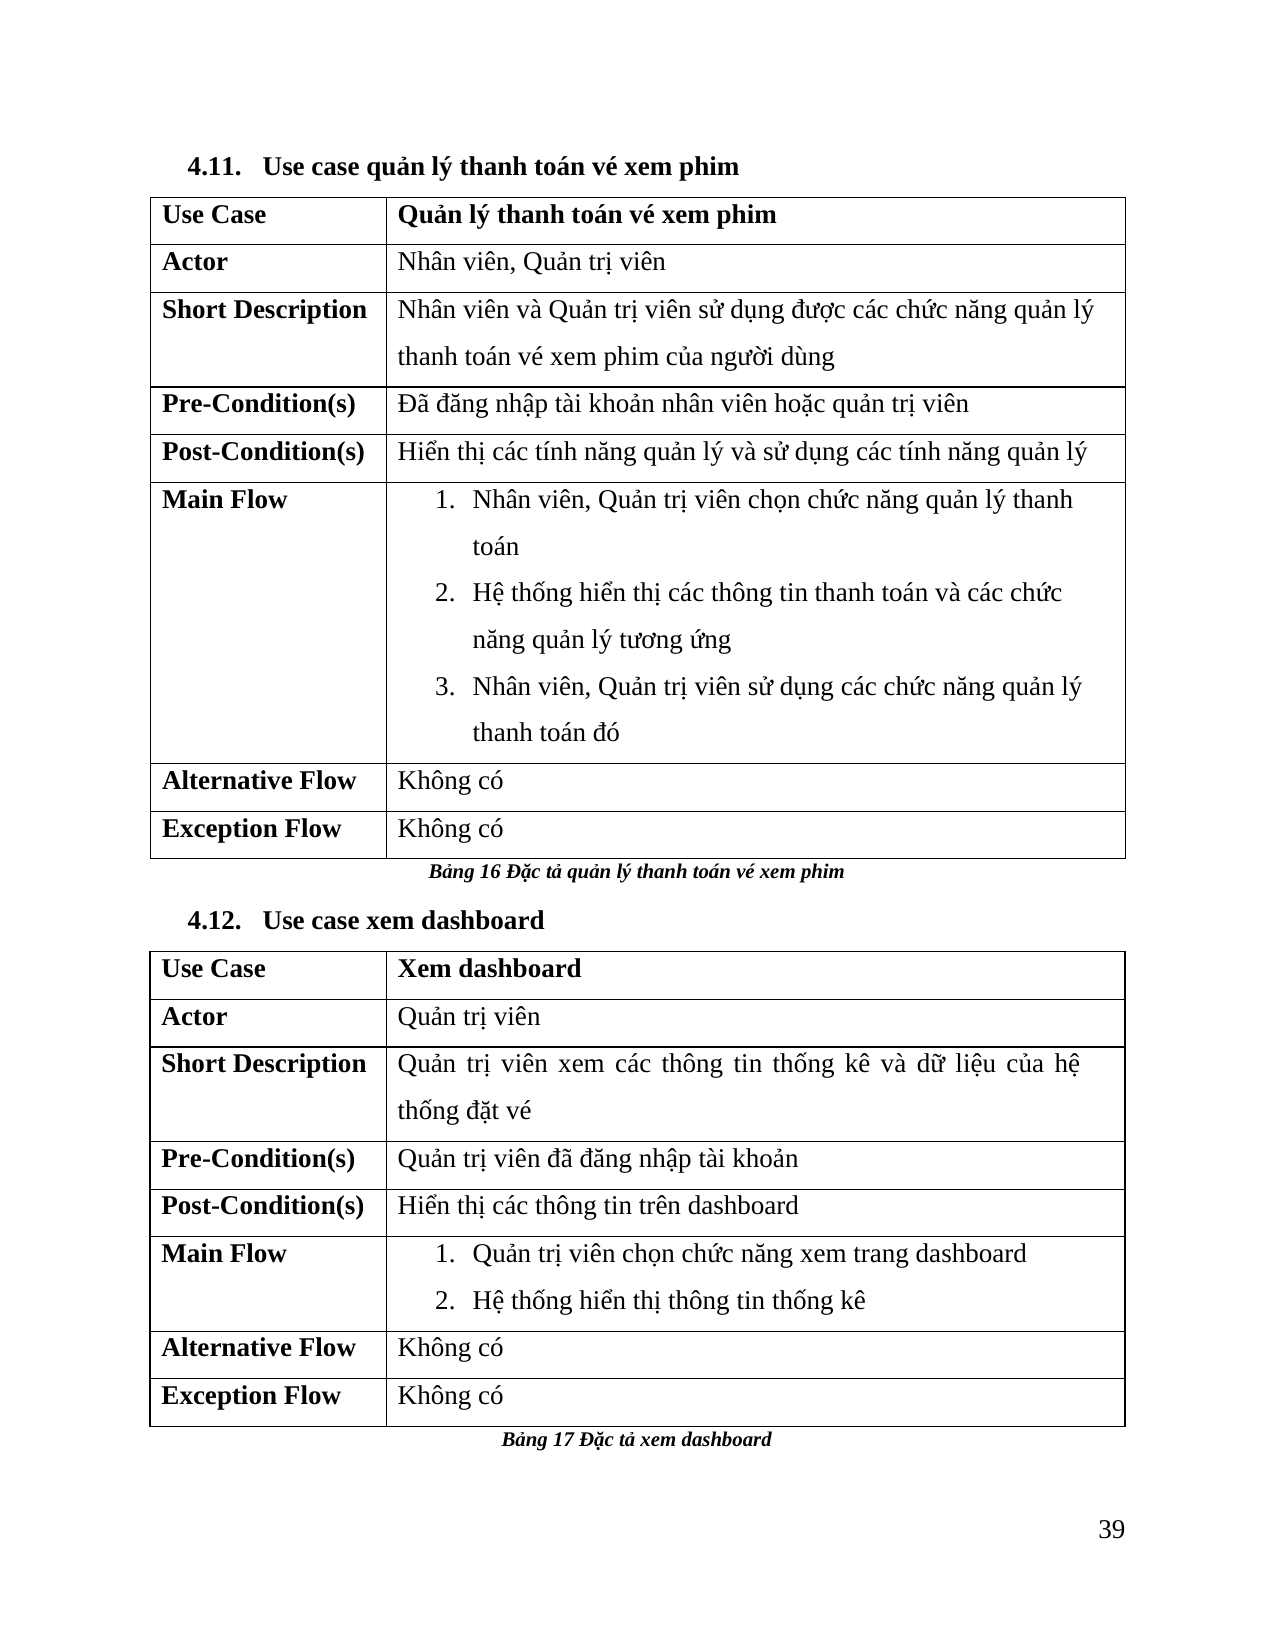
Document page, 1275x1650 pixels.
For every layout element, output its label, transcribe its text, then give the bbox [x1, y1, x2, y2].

table_cell Nhân viên, Quản trị viên chọn chức năng quản lý thanh toán Hệ thống hiển thị các thông tin thanh toán và các chức năng quản lý tương ứng Nhân viên, Quản trị viên sử dụng các chức năng quản lý thanh toán đó [387, 483, 1125, 763]
table_cell Không có [387, 1379, 1124, 1426]
table_header Use Case [151, 198, 386, 244]
table_cell Pre-Condition(s) [151, 1142, 386, 1188]
text Bảng 17 Đặc tả xem dashboard [150, 1427, 1125, 1451]
table_cell Main Flow [151, 1237, 386, 1331]
table_cell Không có [387, 812, 1125, 858]
table_header Quản lý thanh toán vé xem phim [387, 198, 1125, 244]
text Bảng 16 Đặc tả quản lý thanh toán vé xem phim [150, 859, 1125, 883]
table_cell Actor [151, 1000, 386, 1046]
table_header Use Case [151, 952, 386, 999]
table_cell Hiển thị các tính năng quản lý và sử dụng các tính năng quản lý [387, 435, 1125, 482]
table_cell Exception Flow [151, 1379, 386, 1426]
table_cell Quản trị viên đã đăng nhập tài khoản [387, 1142, 1124, 1188]
table_cell Quản trị viên [387, 1000, 1124, 1046]
table_cell Main Flow [151, 483, 386, 763]
table_cell Hiển thị các thông tin trên dashboard [387, 1190, 1124, 1236]
table_cell Alternative Flow [151, 1332, 386, 1378]
table_cell Short Description [151, 293, 386, 386]
table_cell Không có [387, 1332, 1124, 1378]
table_cell Quản trị viên chọn chức năng xem trang dashboard Hệ thống hiển thị thông tin thống kê [387, 1237, 1124, 1331]
table_cell Nhân viên và Quản trị viên sử dụng được các chức năng quản lý thanh toán vé xem phim của người dùng [387, 293, 1125, 386]
table_cell Actor [151, 245, 386, 292]
table_cell Short Description [151, 1048, 386, 1141]
table_cell Nhân viên, Quản trị viên [387, 245, 1125, 292]
table_header Xem dashboard [387, 952, 1124, 999]
table_cell Post-Condition(s) [151, 1190, 386, 1236]
table_cell Quản trị viên xem các thông tin thống kê và dữ liệu của hệ thống đặt vé [387, 1048, 1124, 1141]
subtitle Use case quản lý thanh toán vé xem phim [187, 150, 1021, 181]
table_cell Không có [387, 764, 1125, 811]
table_cell Post-Condition(s) [151, 435, 386, 482]
table_cell Alternative Flow [151, 764, 386, 811]
table_cell Exception Flow [151, 812, 386, 858]
table_cell Pre-Condition(s) [151, 388, 386, 434]
table_cell Đã đăng nhập tài khoản nhân viên hoặc quản trị viên [387, 388, 1125, 434]
subtitle Use case xem dashboard [187, 904, 1021, 935]
